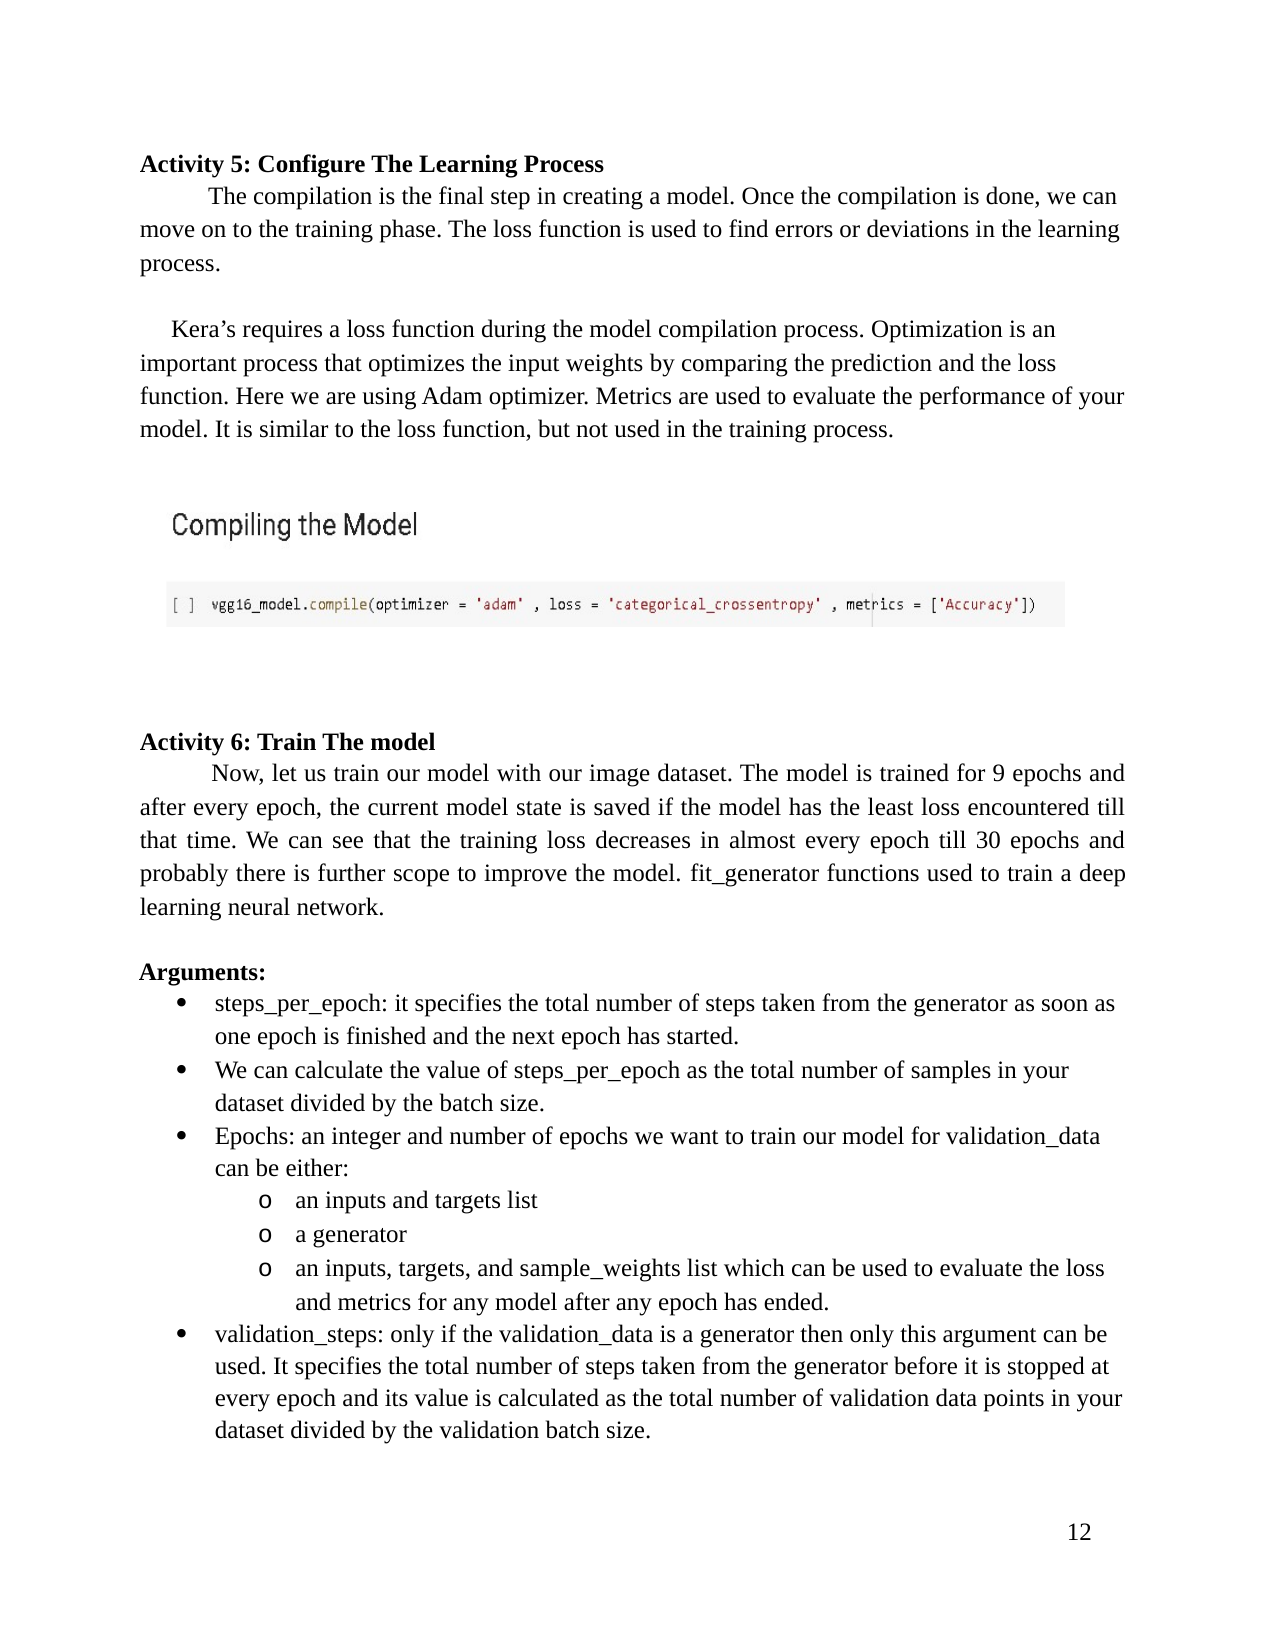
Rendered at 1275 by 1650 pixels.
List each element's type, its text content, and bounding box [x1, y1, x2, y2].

list an inputs, targets, and sample_weights list which can be used to evaluate the loss and metrics for any model after any epoch has ended. [258, 1253, 1109, 1316]
text Now, let us train our model with our image dataset. The model is trained for 9 epochs and after every epoch, the current model state is saved if the model has the least loss encountered till that time. We can see that the training loss decreases in almost every epoch till 30 epochs and probably there is further scope to improve the model. fit_generator functions used to train a deep learning neural network. [138, 758, 1126, 920]
list a generator [258, 1219, 1109, 1250]
text Activity 5: Configure The Learning Process [139, 149, 1125, 178]
list an inputs and targets list [258, 1185, 1109, 1216]
list We can calculate the value of steps_per_epoch as the total number of samples in your dataset divided by the batch size. [177, 1055, 1125, 1117]
list validation_steps: only if the validation_data is a generator then only this argument can be used. It specifies the total number of steps taken from the generator before it is stopped at every epoch and its value is calculated as the total number of validation data points in your dataset divided by the validation batch size. [177, 1319, 1125, 1444]
list steps_per_epoch: it specifies the total number of steps taken from the generator as soon as one epoch is finished and the next epoch has started. [177, 988, 1125, 1050]
text The compilation is the final step in creating a model. Once the compilation is done, we can move on to the training phase. The loss function is used to find errors or deviations in the learning process. [139, 181, 1125, 276]
picture [166, 512, 1065, 627]
list Epochs: an integer and number of epochs we want to train our model for validation_data can be either: [177, 1121, 1125, 1182]
text Activity 6: Train The model [139, 727, 1125, 756]
text Arguments: [138, 957, 1125, 985]
text Kera’s requires a loss function during the model compilation process. Optimization is an important process that optimizes the input weights by comparing the prediction and the loss function. Here we are using Adam optimizer. Metrics are used to evaluate the performance of your model. It is similar to the loss function, but not used in the training process. [139, 314, 1125, 443]
